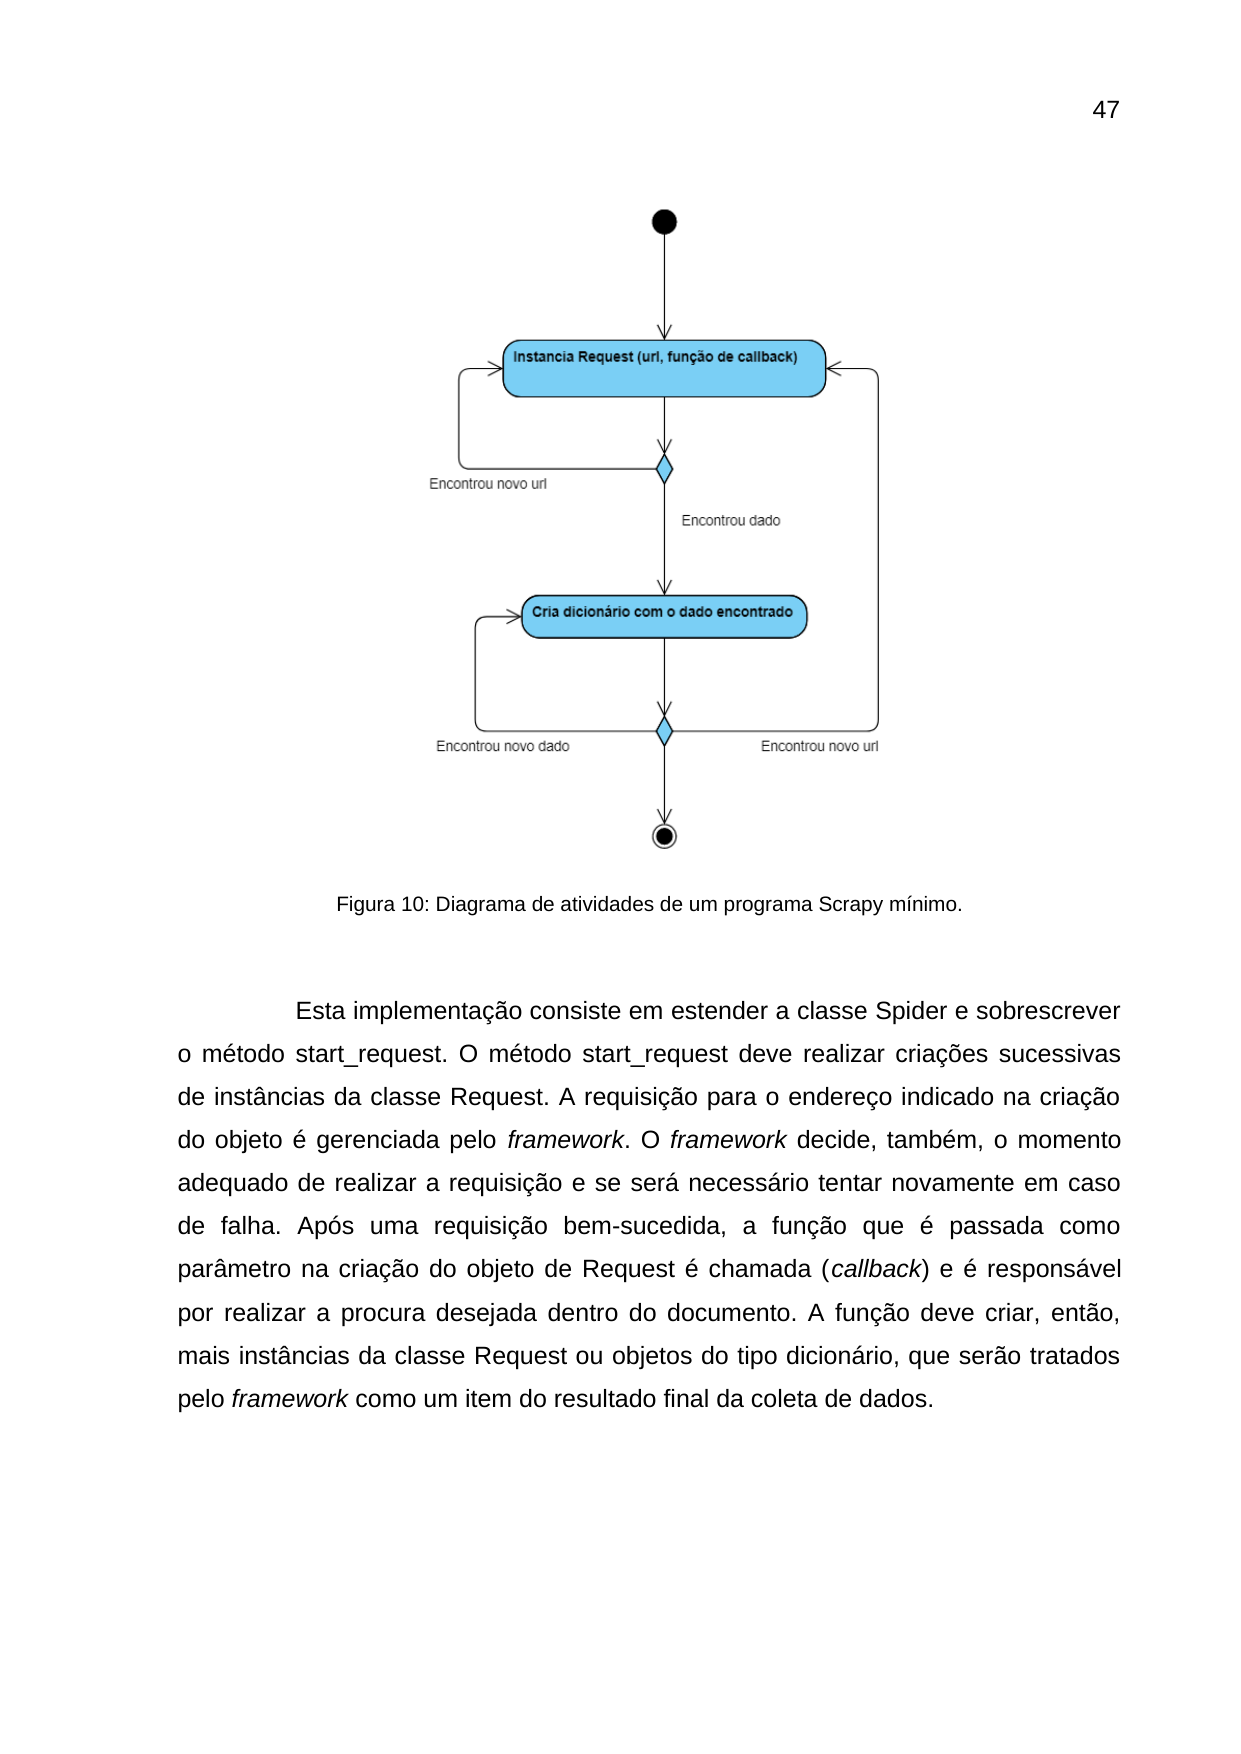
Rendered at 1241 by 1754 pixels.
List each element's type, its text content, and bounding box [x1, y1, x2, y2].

text Esta implementação consiste em estender a classe Spider e sobrescrever o método start_request. O método start_request deve realizar criações sucessivas de instâncias da classe Request. A requisição para o endereço indicado na criação do objeto é gerenciada pelo framework. O framework decide, também, o momento adequado de realizar a requisição e se será necessário tentar novamente em caso de falha. Após uma requisição bem-sucedida, a função que é passada como parâmetro na criação do objeto de Request é chamada (callback) e é responsável por realizar a procura desejada dentro do documento. A função deve criar, então, mais instâncias da classe Request ou objetos do tipo dicionário, que serão tratados pelo framework como um item do resultado final da coleta de dados. [177, 996, 1122, 1412]
picture [365, 177, 934, 853]
text Figura 10: Diagrama de atividades de um programa Scrapy mínimo. [177, 892, 1122, 916]
